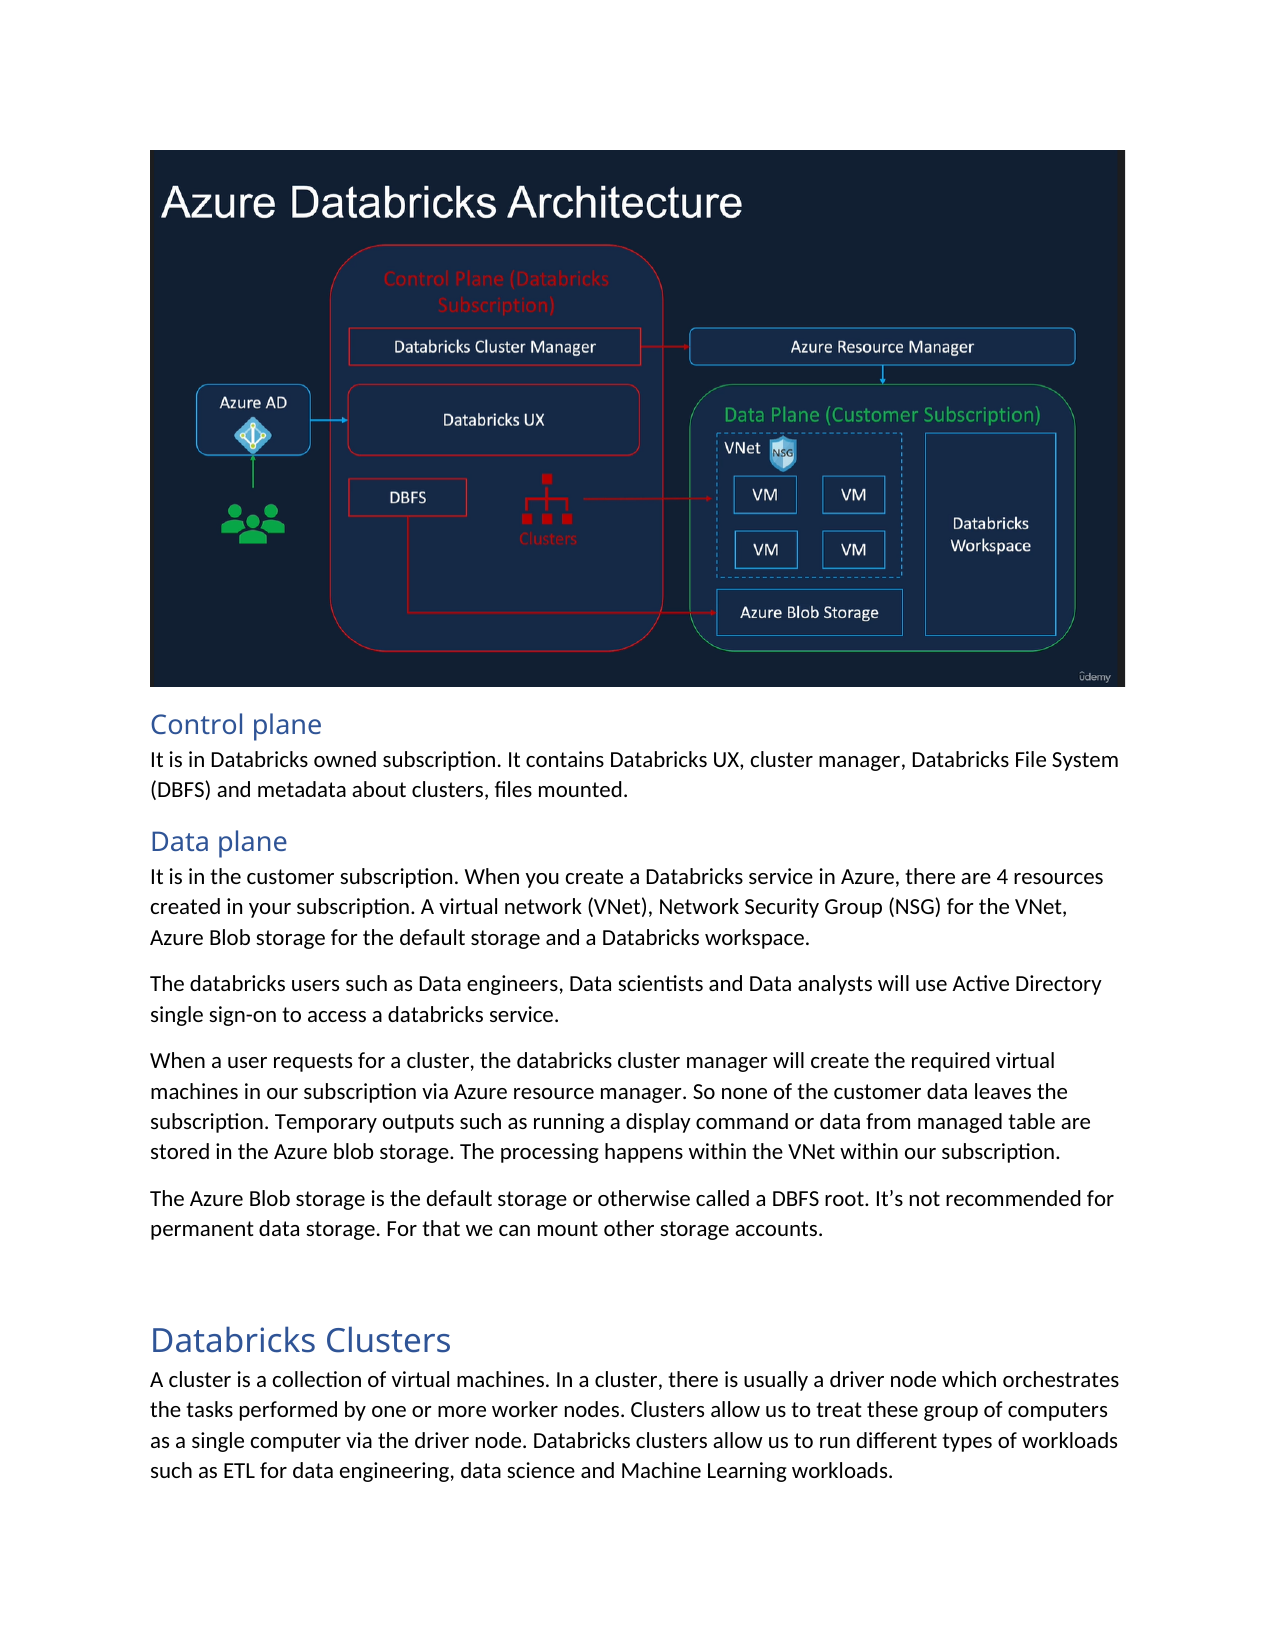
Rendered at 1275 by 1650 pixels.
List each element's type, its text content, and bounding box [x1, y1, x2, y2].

subtitle Data plane [150, 822, 1125, 859]
subtitle Control plane [150, 706, 1125, 742]
text The databricks users such as Data engineers, Data scientists and Data analysts will use Active Directory single sign-on to access a databricks service. [150, 969, 1125, 1028]
text The Azure Blob storage is the default storage or otherwise called a DBFS root. It’s not recommended for permanent data storage. For that we can mount other storage accounts. [150, 1184, 1125, 1242]
text It is in the customer subscription. When you create a Databricks service in Azure, there are 4 resources created in your subscription. A virtual network (VNet), Network Security Group (NSG) for the VNet, Azure Blob storage for the default storage and a Databricks workspace. [150, 862, 1125, 951]
text It is in Databricks owned subscription. It contains Databricks UX, cluster manager, Databricks File System (DBFS) and metadata about clusters, files mounted. [150, 745, 1125, 804]
subtitle Databricks Clusters [150, 1316, 1125, 1362]
text A cluster is a collection of virtual machines. In a cluster, there is usually a driver node which orchestrates the tasks performed by one or more worker nodes. Clusters allow us to treat these group of computers as a single computer via the driver node. Databricks clusters allow us to run different types of workloads such as ETL for data engineering, data science and Machine Learning workloads. [150, 1365, 1125, 1484]
picture [150, 150, 1125, 687]
text When a user requests for a cluster, the databricks cluster manager will create the required virtual machines in our subscription via Azure resource manager. So none of the customer data leaves the subscription. Temporary outputs such as running a display command or data from managed table are stored in the Azure blob storage. The processing happens within the VNet within our subscription. [150, 1047, 1125, 1165]
